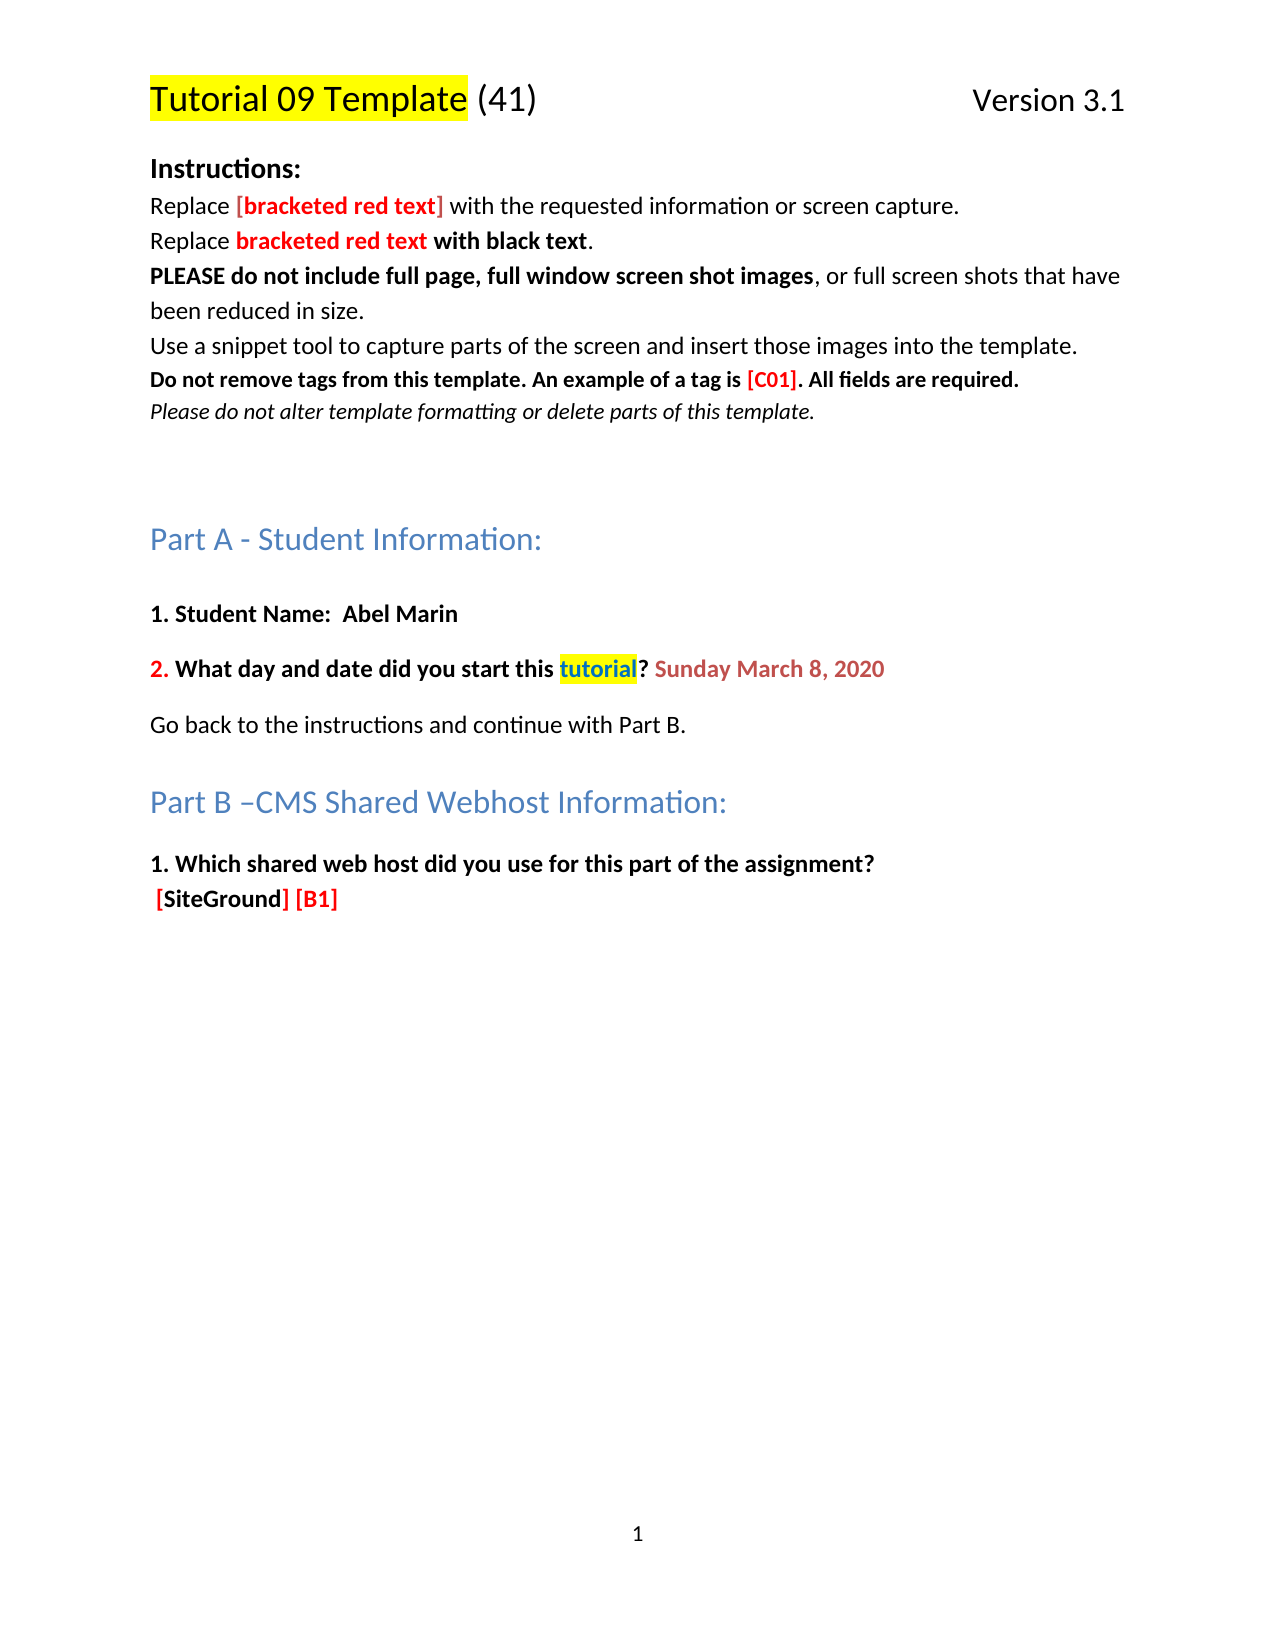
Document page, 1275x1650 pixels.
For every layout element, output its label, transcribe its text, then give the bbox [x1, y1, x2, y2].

text Instructions: Replace [bracketed red text] with the requested information or screen capture. Replace bracketed red text with black text. PLEASE do not include full page, full window screen shot images, or full screen shots that have been reduced in size. Use a snippet tool to capture parts of the screen and insert those images into the template. Do not remove tags from this template. An example of a tag is [C01]. All fields are required. Please do not alter template formatting or delete parts of this template. [150, 150, 1125, 425]
text 2. What day and date did you start this tutorial? Sunday March 8, 2020 [637, 654, 1125, 684]
text 2. What day and date did you start this tutorial? Sunday March 8, 2020 [150, 654, 560, 684]
text Part A - Student Information: 1. Student Name: Abel Marin [150, 518, 1125, 628]
text Go back to the instructions and continue with Part B. Part B –CMS Shared Webhost Information: [150, 709, 1125, 822]
text 1. Which shared web host did you use for this part of the assignment? [SiteGround] [B1] [150, 849, 1125, 914]
